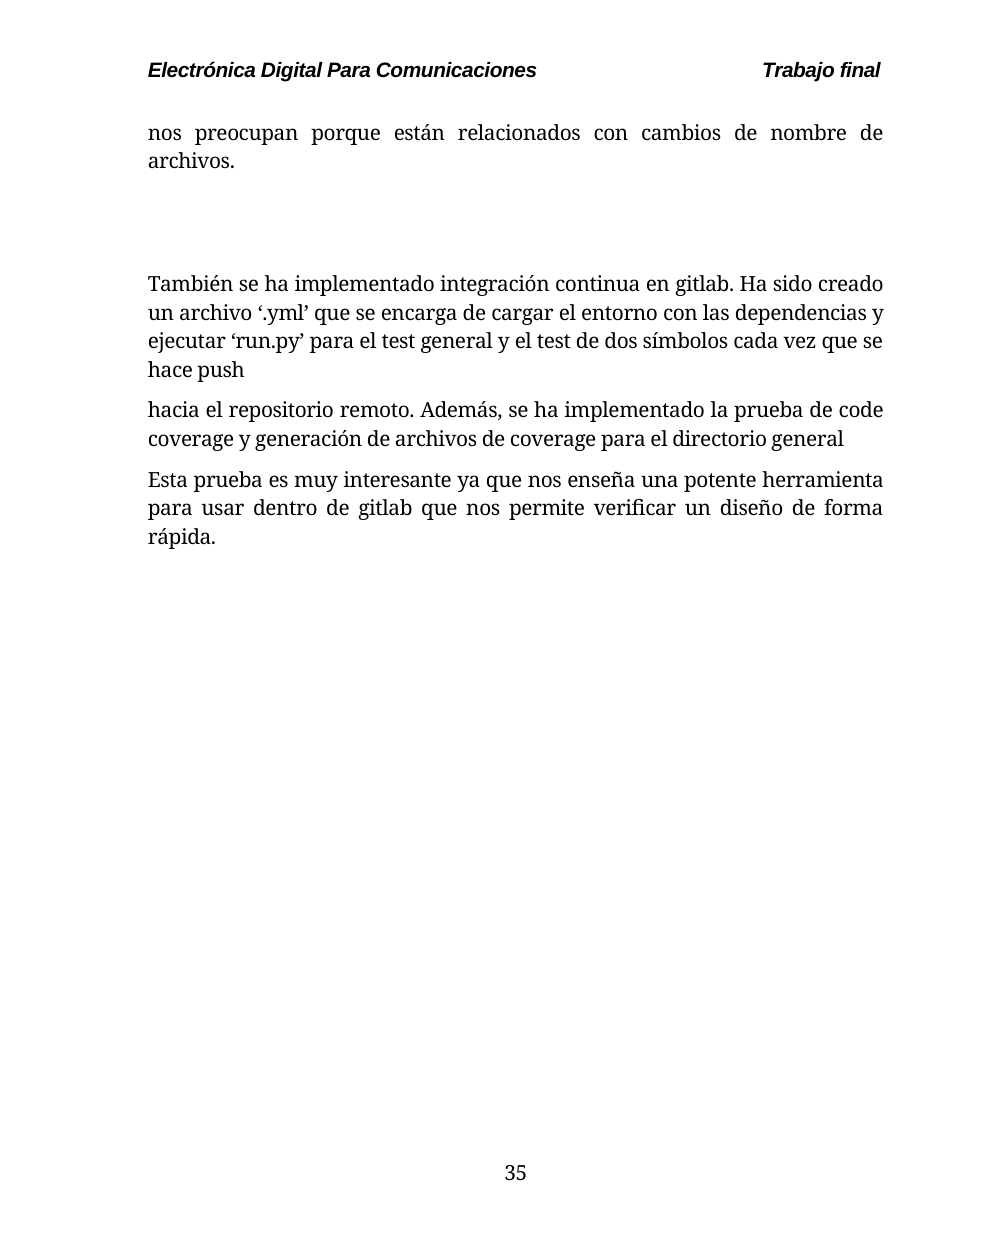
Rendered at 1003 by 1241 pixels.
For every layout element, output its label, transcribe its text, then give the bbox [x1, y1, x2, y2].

text Esta prueba es muy interesante ya que nos enseña una potente herramienta para usar dentro de gitlab que nos permite verificar un diseño de forma rápida. [148, 465, 884, 550]
text hacia el repositorio remoto. Además, se ha implementado la prueba de code coverage y generación de archivos de coverage para el directorio general [148, 396, 884, 452]
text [148, 118, 884, 175]
text También se ha implementado integración continua en gitlab. Ha sido creado un archivo ‘.yml’ que se encarga de cargar el entorno con las dependencias y ejecutar ‘run.py’ para el test general y el test de dos símbolos cada vez que se hace push [148, 269, 884, 383]
